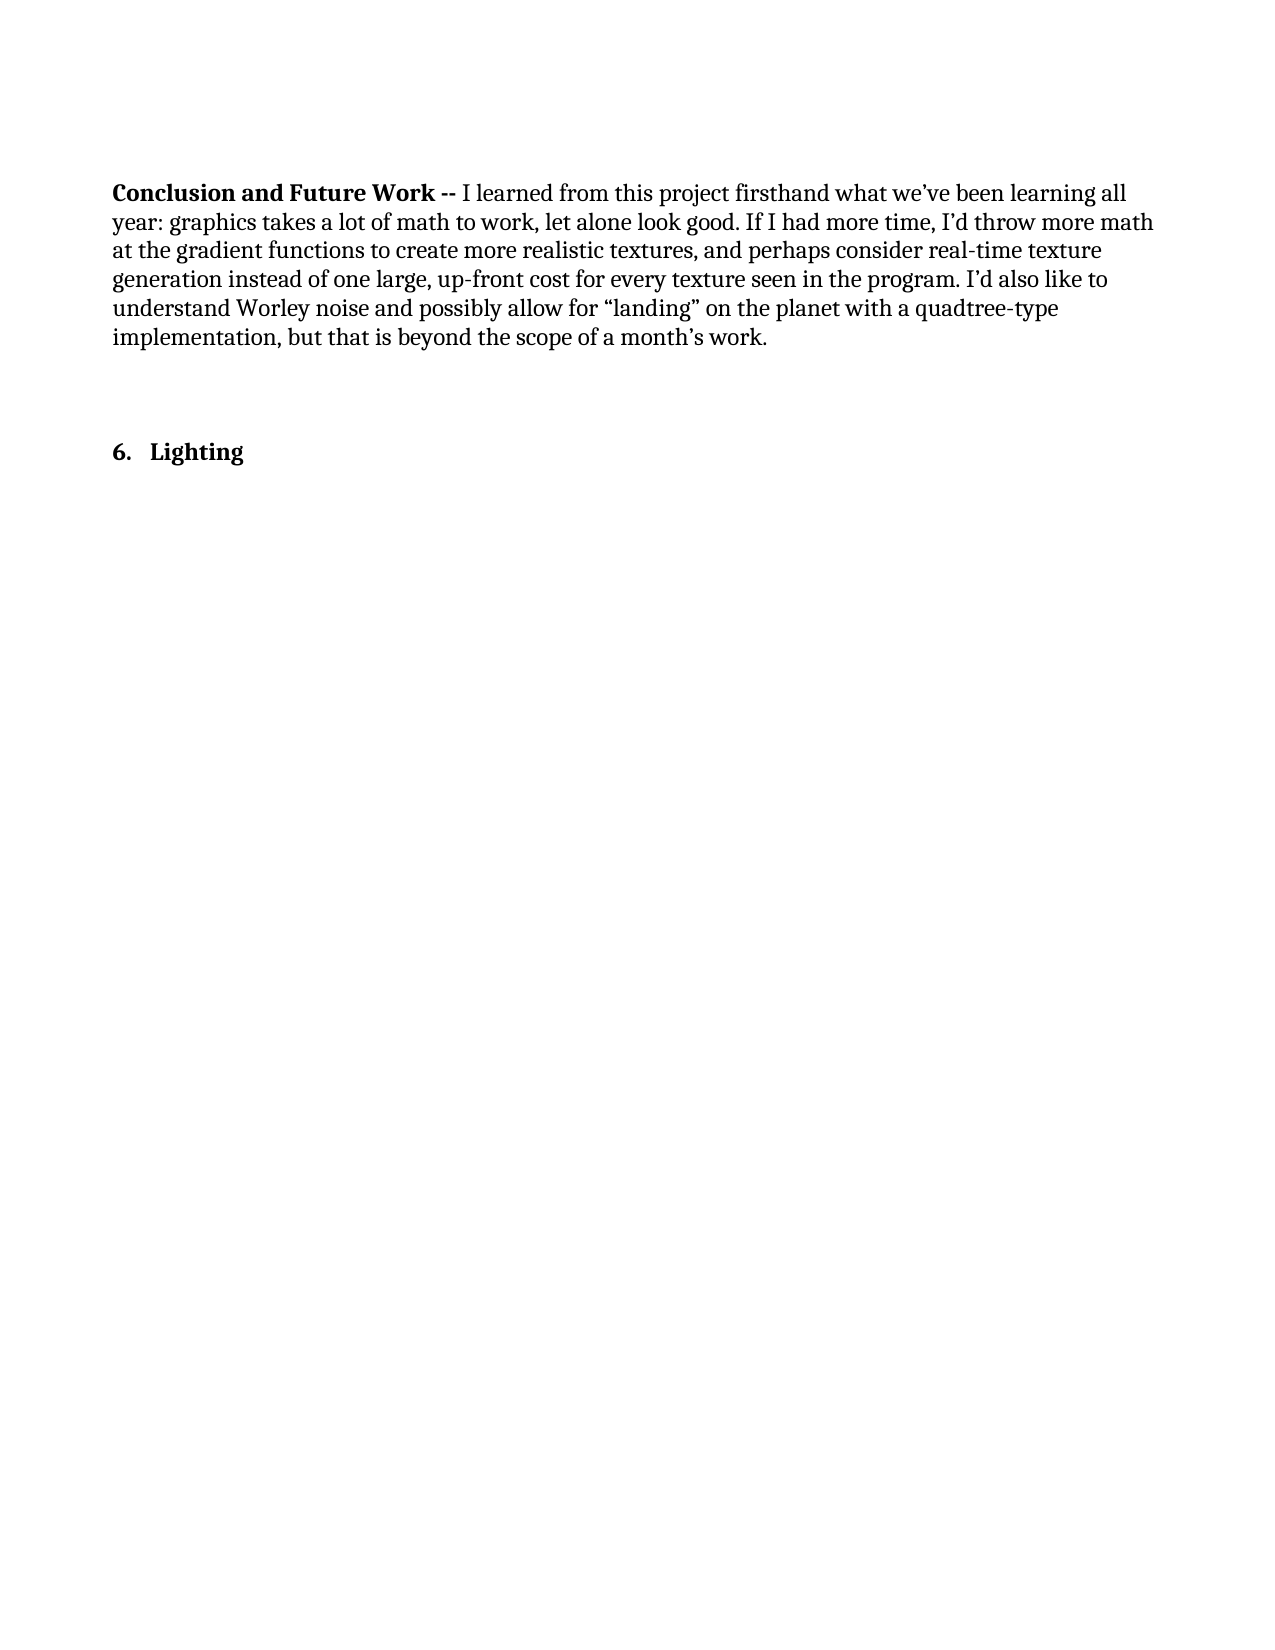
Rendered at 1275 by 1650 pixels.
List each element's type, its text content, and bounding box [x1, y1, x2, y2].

text Conclusion and Future Work -- I learned from this project firsthand what we’ve been learning all year: graphics takes a lot of math to work, let alone look good. If I had more time, I’d throw more math at the gradient functions to create more realistic textures, and perhaps consider real-time texture generation instead of one large, up-front cost for every texture seen in the program. I’d also like to understand Worley noise and possibly allow for “landing” on the planet with a quadtree-type implementation, but that is beyond the scope of a month’s work. [112, 179, 1162, 351]
list Lighting [112, 437, 1162, 466]
